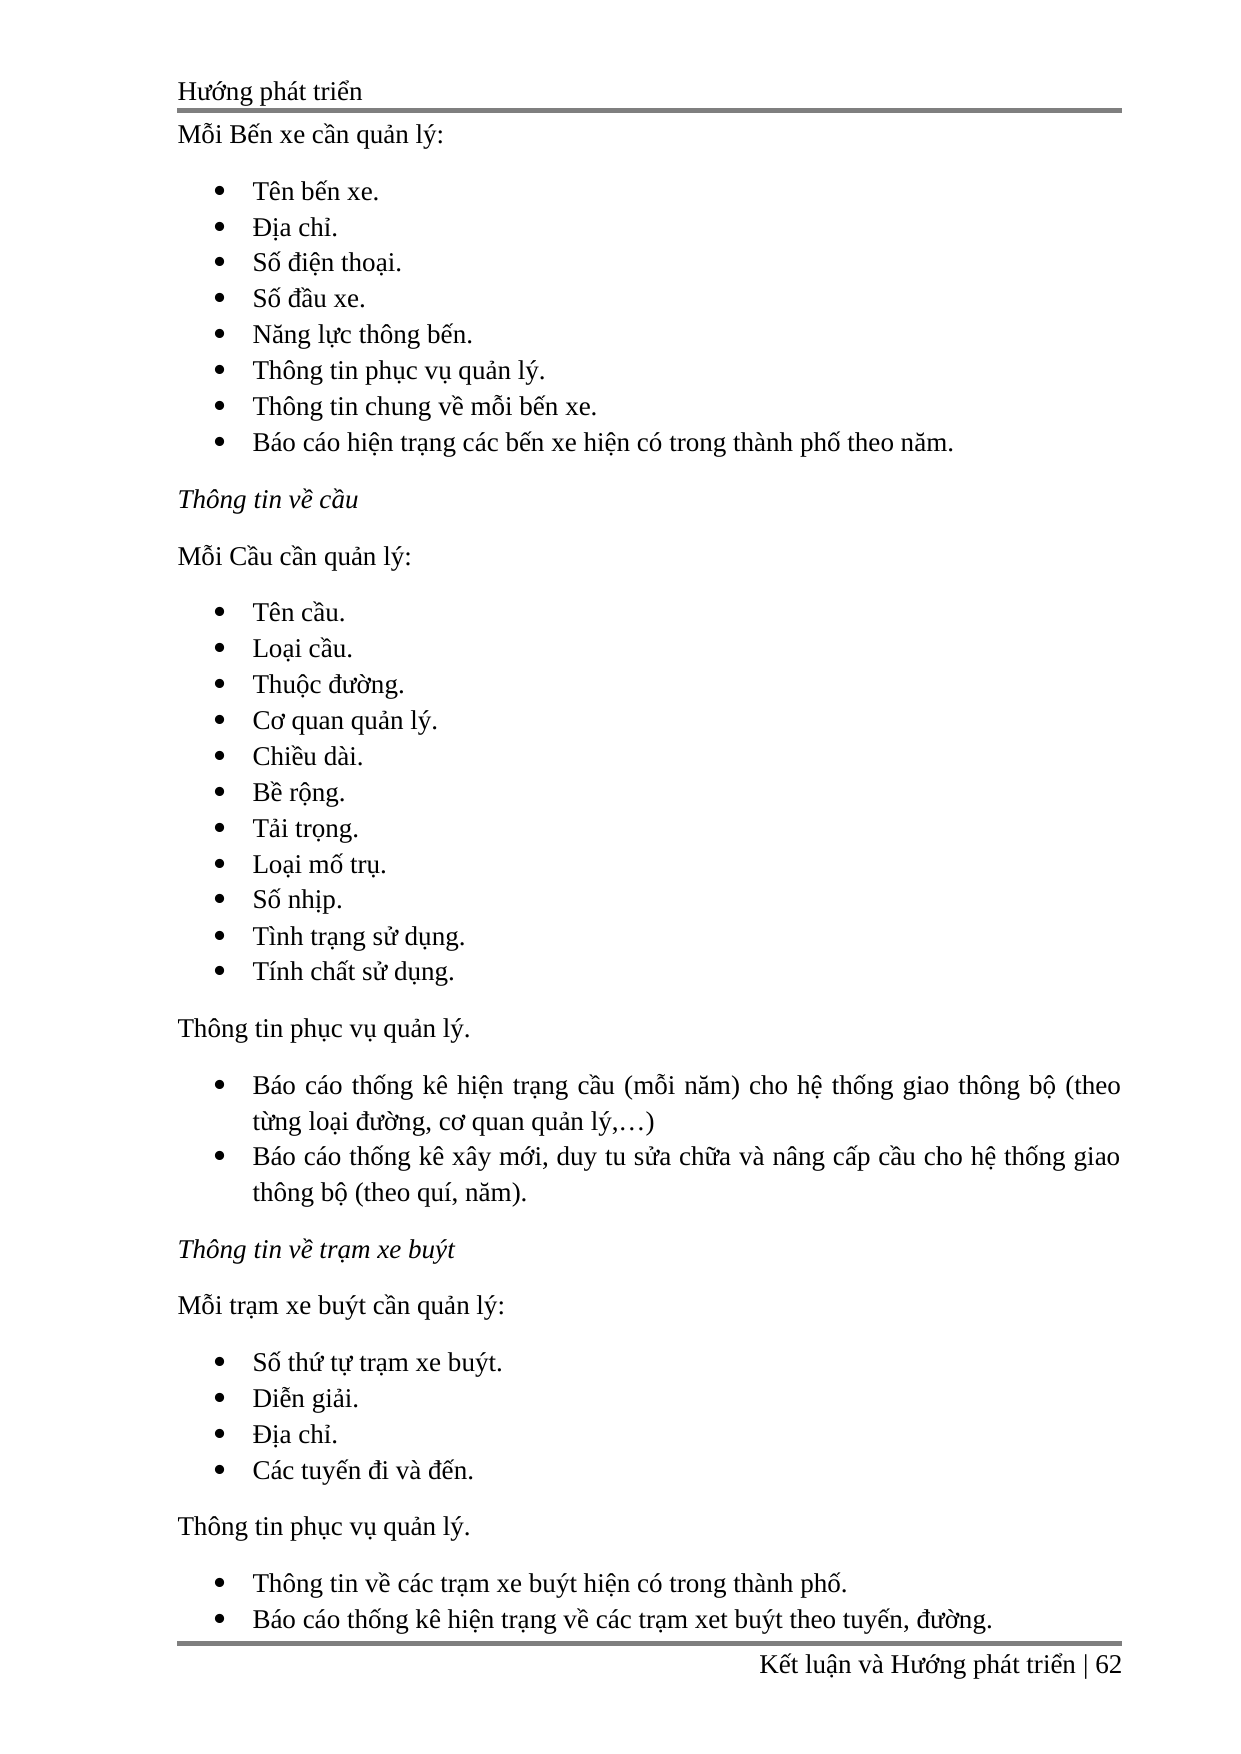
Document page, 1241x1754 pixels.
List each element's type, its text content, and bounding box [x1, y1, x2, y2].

list Báo cáo thống kê hiện trạng cầu (mỗi năm) cho hệ thống giao thông bộ (theo từng loại đường, cơ quan quản lý,…) [215, 1069, 1122, 1136]
list Địa chỉ. [215, 211, 1122, 242]
list Thông tin về các trạm xe buýt hiện có trong thành phố. [215, 1567, 1122, 1598]
text Thông tin phục vụ quản lý. [177, 1511, 1122, 1542]
list Địa chỉ. [215, 1418, 1122, 1449]
list Tình trạng sử dụng. [215, 919, 1122, 951]
list Loại cầu. [215, 632, 1122, 663]
text Thông tin về trạm xe buýt [177, 1233, 1122, 1264]
list Thông tin chung về mỗi bến xe. [215, 390, 1122, 422]
text Mỗi Bến xe cần quản lý: [177, 118, 1122, 149]
list Các tuyến đi và đến. [215, 1454, 1122, 1485]
list Cơ quan quản lý. [215, 704, 1122, 735]
list Báo cáo hiện trạng các bến xe hiện có trong thành phố theo năm. [215, 426, 1122, 457]
text Mỗi trạm xe buýt cần quản lý: [177, 1289, 1122, 1321]
list Chiều dài. [215, 740, 1122, 771]
list Tải trọng. [215, 812, 1122, 843]
list Loại mố trụ. [215, 848, 1122, 879]
list Thông tin phục vụ quản lý. [215, 354, 1122, 386]
text Thông tin về cầu [177, 483, 1122, 514]
list Số nhịp. [215, 884, 1122, 915]
list Bề rộng. [215, 776, 1122, 807]
list Báo cáo thống kê hiện trạng về các trạm xet buýt theo tuyến, đường. [215, 1603, 1122, 1634]
list Năng lực thông bến. [215, 318, 1122, 350]
list Tên bến xe. [215, 175, 1122, 206]
list Thuộc đường. [215, 668, 1122, 699]
list Diễn giải. [215, 1382, 1122, 1413]
list Số điện thoại. [215, 247, 1122, 278]
list Số đầu xe. [215, 282, 1122, 314]
list Báo cáo thống kê xây mới, duy tu sửa chữa và nâng cấp cầu cho hệ thống giao thông bộ (theo quí, năm). [215, 1140, 1122, 1207]
text Mỗi Cầu cần quản lý: [177, 539, 1122, 571]
text Thông tin phục vụ quản lý. [177, 1012, 1122, 1043]
list Tên cầu. [215, 596, 1122, 627]
list Số thứ tự trạm xe buýt. [215, 1346, 1122, 1377]
list Tính chất sử dụng. [215, 956, 1122, 987]
